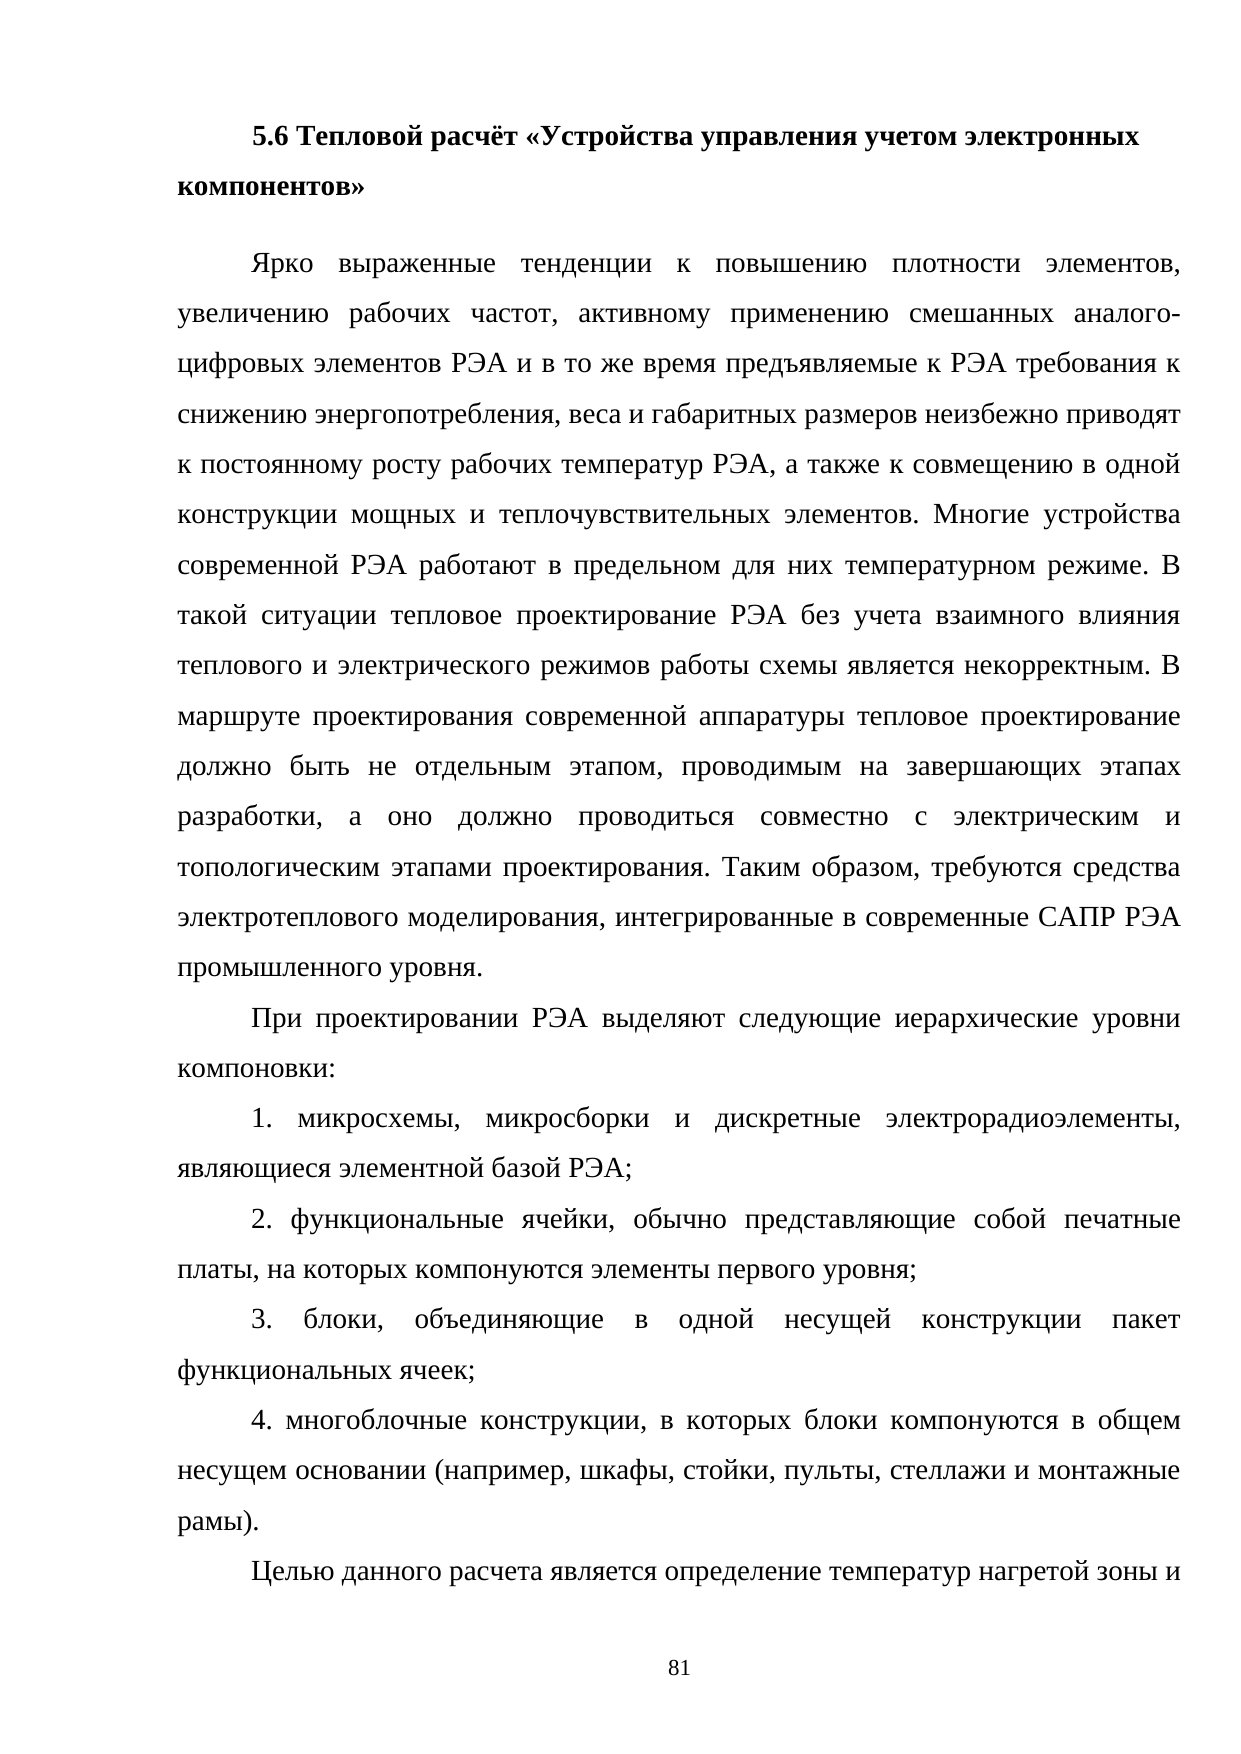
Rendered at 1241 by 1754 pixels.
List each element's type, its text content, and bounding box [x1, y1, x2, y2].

text 2. функциональные ячейки, обычно представляющие собой печатные платы, на которых компонуются элементы первого уровня; [177, 1201, 1182, 1285]
text 1. микросхемы, микросборки и дискретные электрорадиоэлементы, являющиеся элементной базой РЭА; [177, 1100, 1182, 1184]
text 3. блоки, объединяющие в одной несущей конструкции пакет функциональных ячеек; [177, 1302, 1182, 1385]
text 4. многоблочные конструкции, в которых блоки компонуются в общем несущем основании (например, шкафы, стойки, пульты, стеллажи и монтажные рамы). [177, 1402, 1182, 1536]
text Ярко выраженные тенденции к повышению плотности элементов, увеличению рабочих частот, активному применению смешанных аналого-цифровых элементов РЭА и в то же время предъявляемые к РЭА требования к снижению энергопотребления, веса и габаритных размеров неизбежно приводят к постоянному росту рабочих температур РЭА, а также к совмещению в одной конструкции мощных и теплочувствительных элементов. Многие устройства современной РЭА работают в предельном для них температурном режиме. В такой ситуации тепловое проектирование РЭА без учета взаимного влияния теплового и электрического режимов работы схемы является некорректным. В маршруте проектирования современной аппаратуры тепловое проектирование должно быть не отдельным этапом, проводимым на завершающих этапах разработки, а оно должно проводиться совместно с электрическим и топологическим этапами проектирования. Таким образом, требуются средства электротеплового моделирования, интегрированные в современные САПР РЭА промышленного уровня. [177, 245, 1182, 983]
subtitle 5.6 Тепловой расчёт «Устройства управления учетом электронных компонентов» [177, 118, 1182, 202]
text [177, 1553, 1182, 1587]
text При проектировании РЭА выделяют следующие иерархические уровни компоновки: [177, 1000, 1182, 1083]
